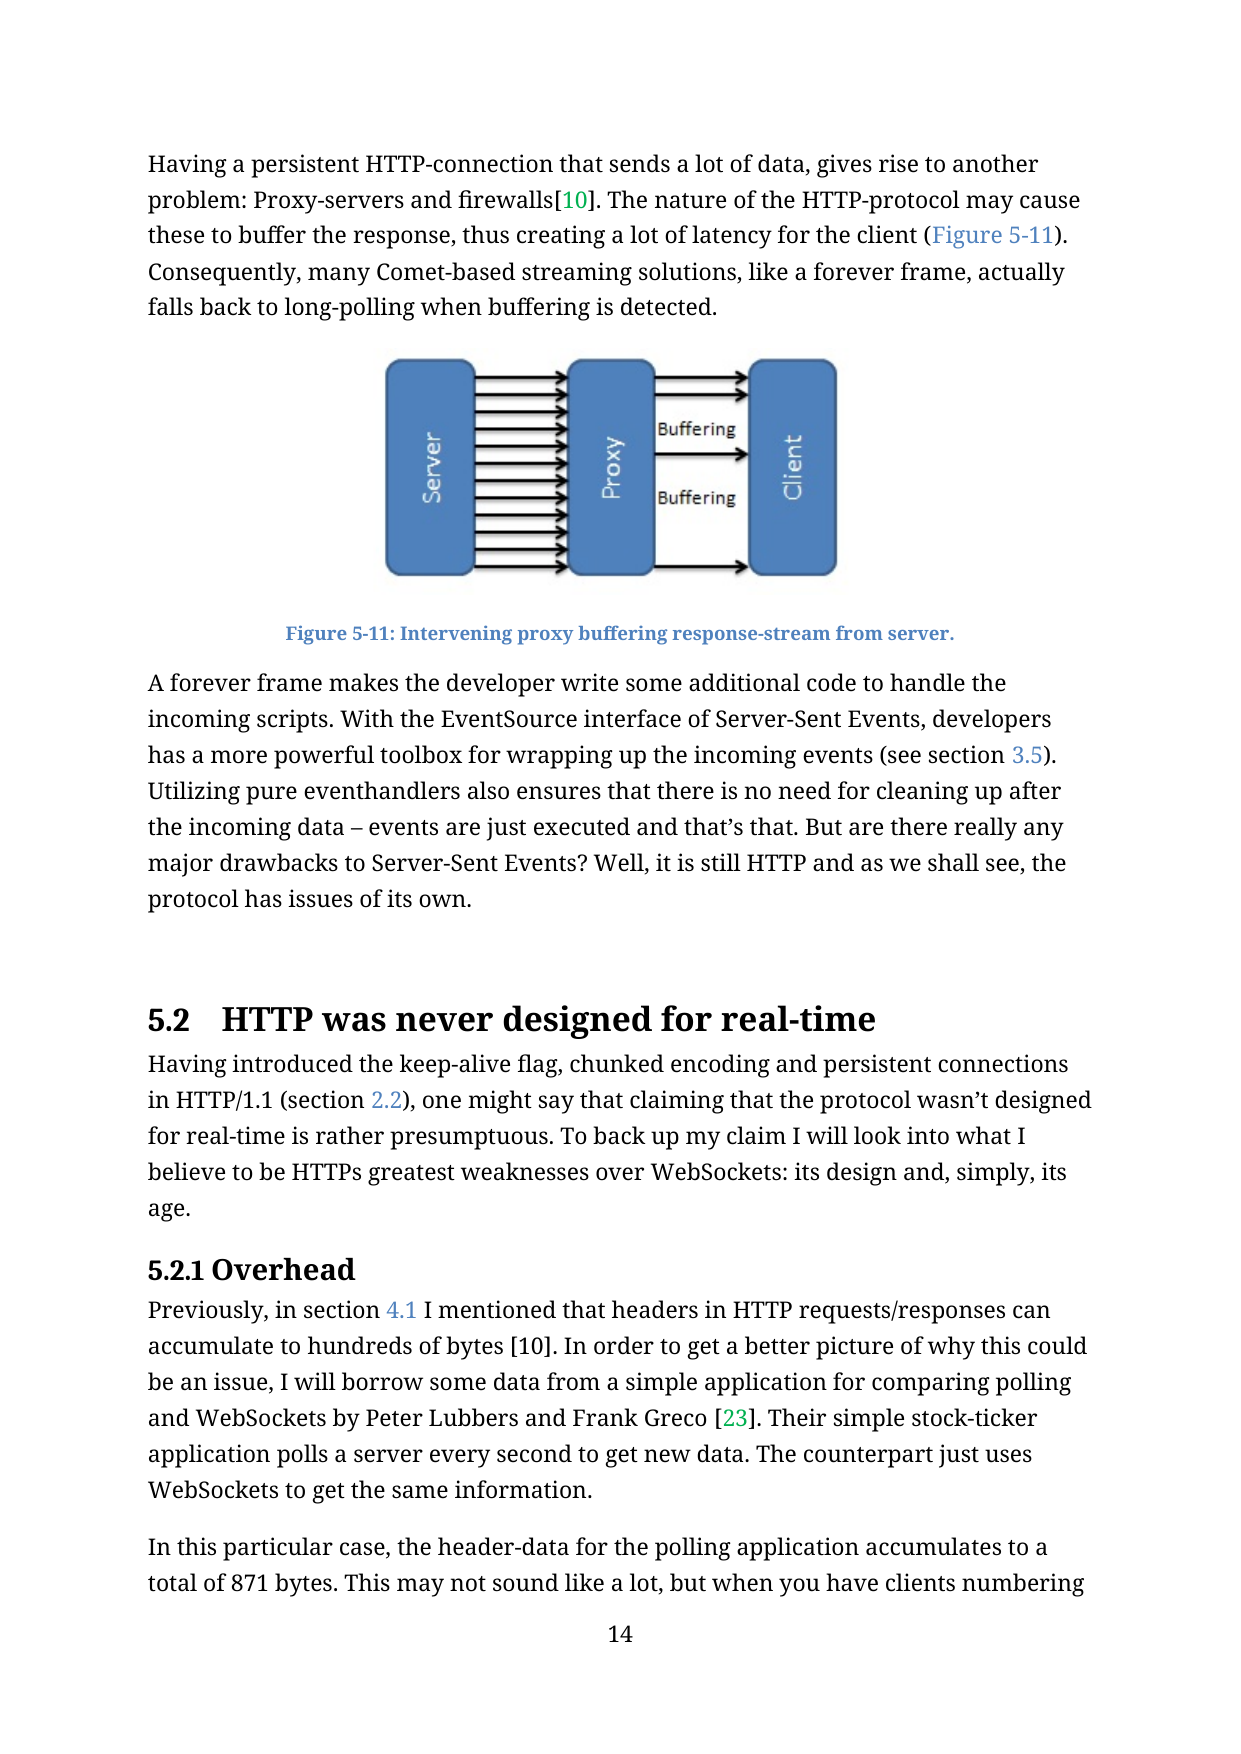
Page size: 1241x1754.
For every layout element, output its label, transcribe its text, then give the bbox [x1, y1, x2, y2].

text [148, 1531, 1093, 1598]
picture [373, 348, 867, 595]
subtitle Overhead [148, 1249, 1093, 1288]
subtitle HTTP was never designed for real-time [148, 996, 1093, 1041]
